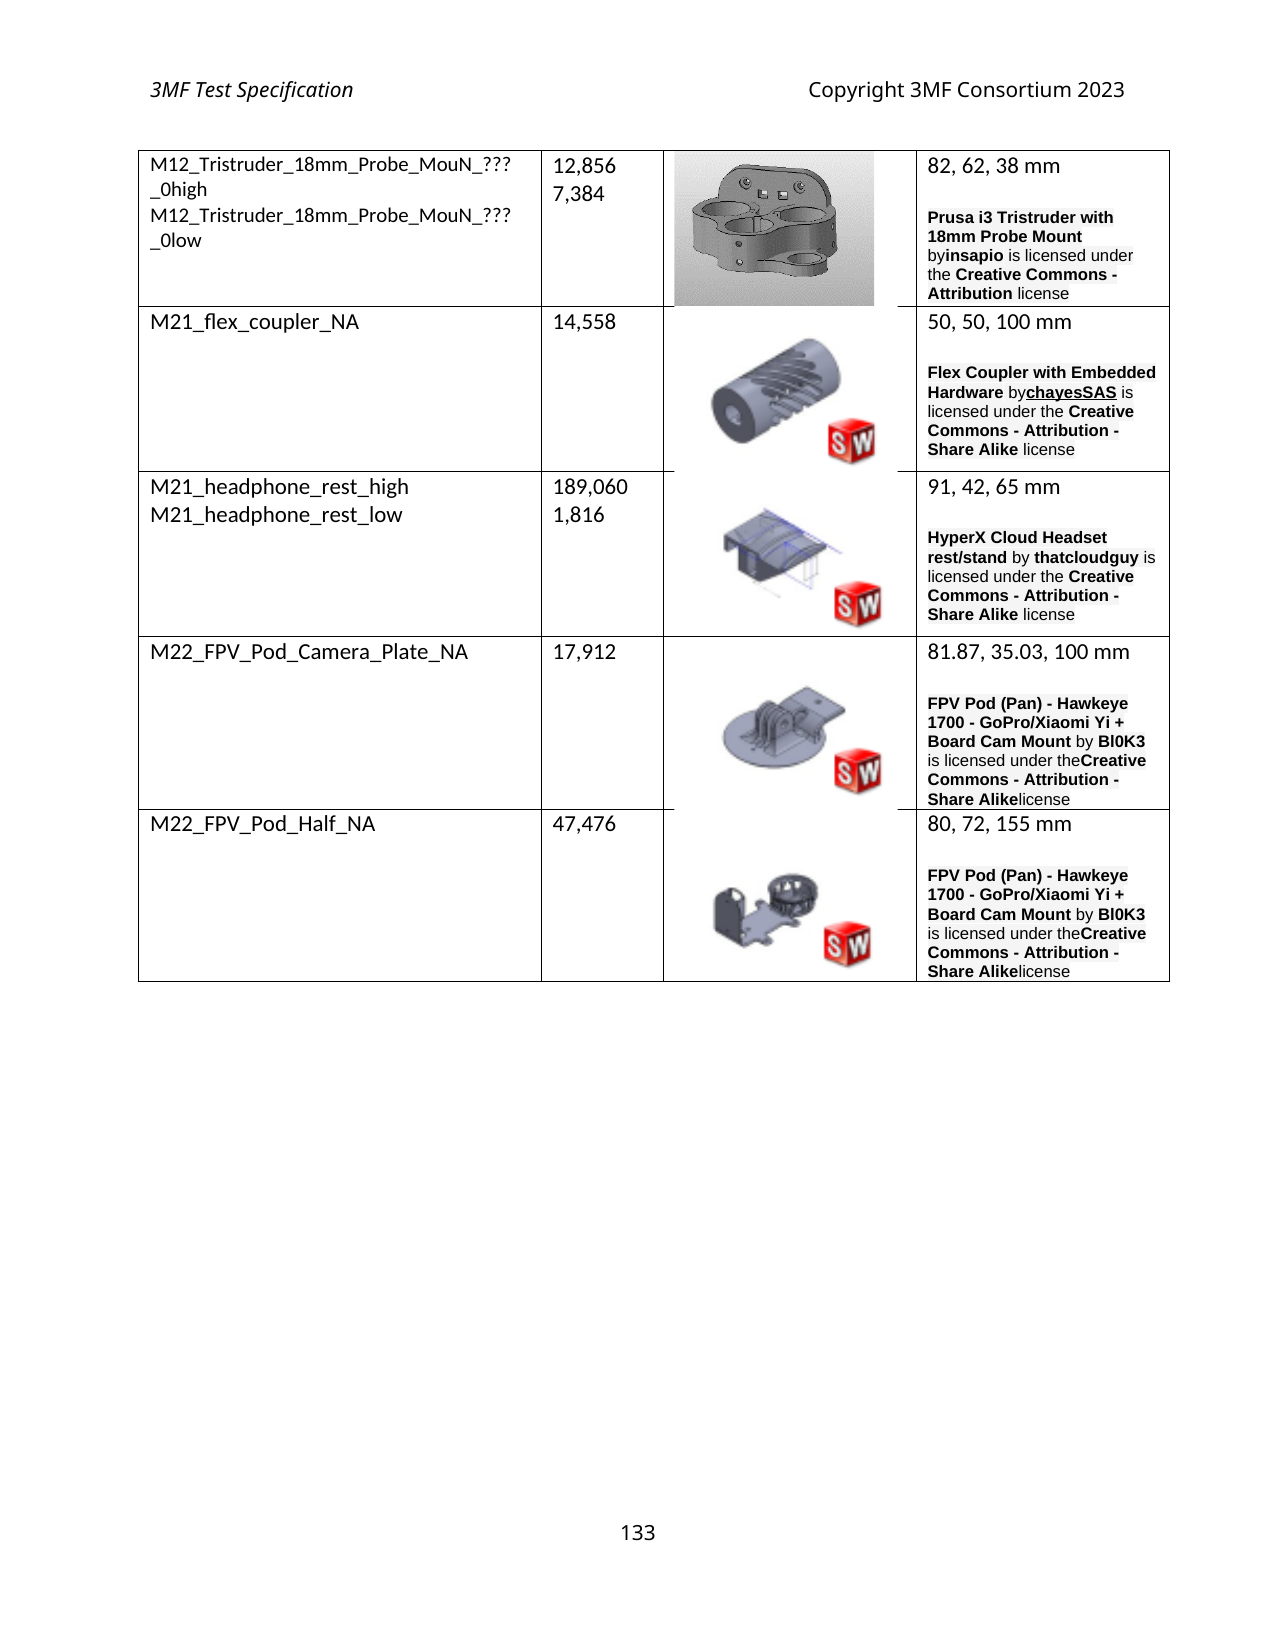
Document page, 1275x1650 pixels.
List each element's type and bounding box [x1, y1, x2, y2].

picture [674, 637, 898, 801]
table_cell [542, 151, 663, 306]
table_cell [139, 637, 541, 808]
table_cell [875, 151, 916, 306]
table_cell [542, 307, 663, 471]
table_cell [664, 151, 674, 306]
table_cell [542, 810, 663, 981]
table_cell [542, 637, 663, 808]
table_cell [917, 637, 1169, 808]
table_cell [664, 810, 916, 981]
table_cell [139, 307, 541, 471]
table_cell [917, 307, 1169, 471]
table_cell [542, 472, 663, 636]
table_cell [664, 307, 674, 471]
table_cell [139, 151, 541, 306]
picture [674, 151, 898, 636]
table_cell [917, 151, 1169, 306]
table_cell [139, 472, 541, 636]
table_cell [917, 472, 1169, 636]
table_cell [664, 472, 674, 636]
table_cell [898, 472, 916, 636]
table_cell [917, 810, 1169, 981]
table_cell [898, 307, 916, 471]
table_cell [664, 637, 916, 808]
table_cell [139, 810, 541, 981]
picture [674, 809, 898, 974]
